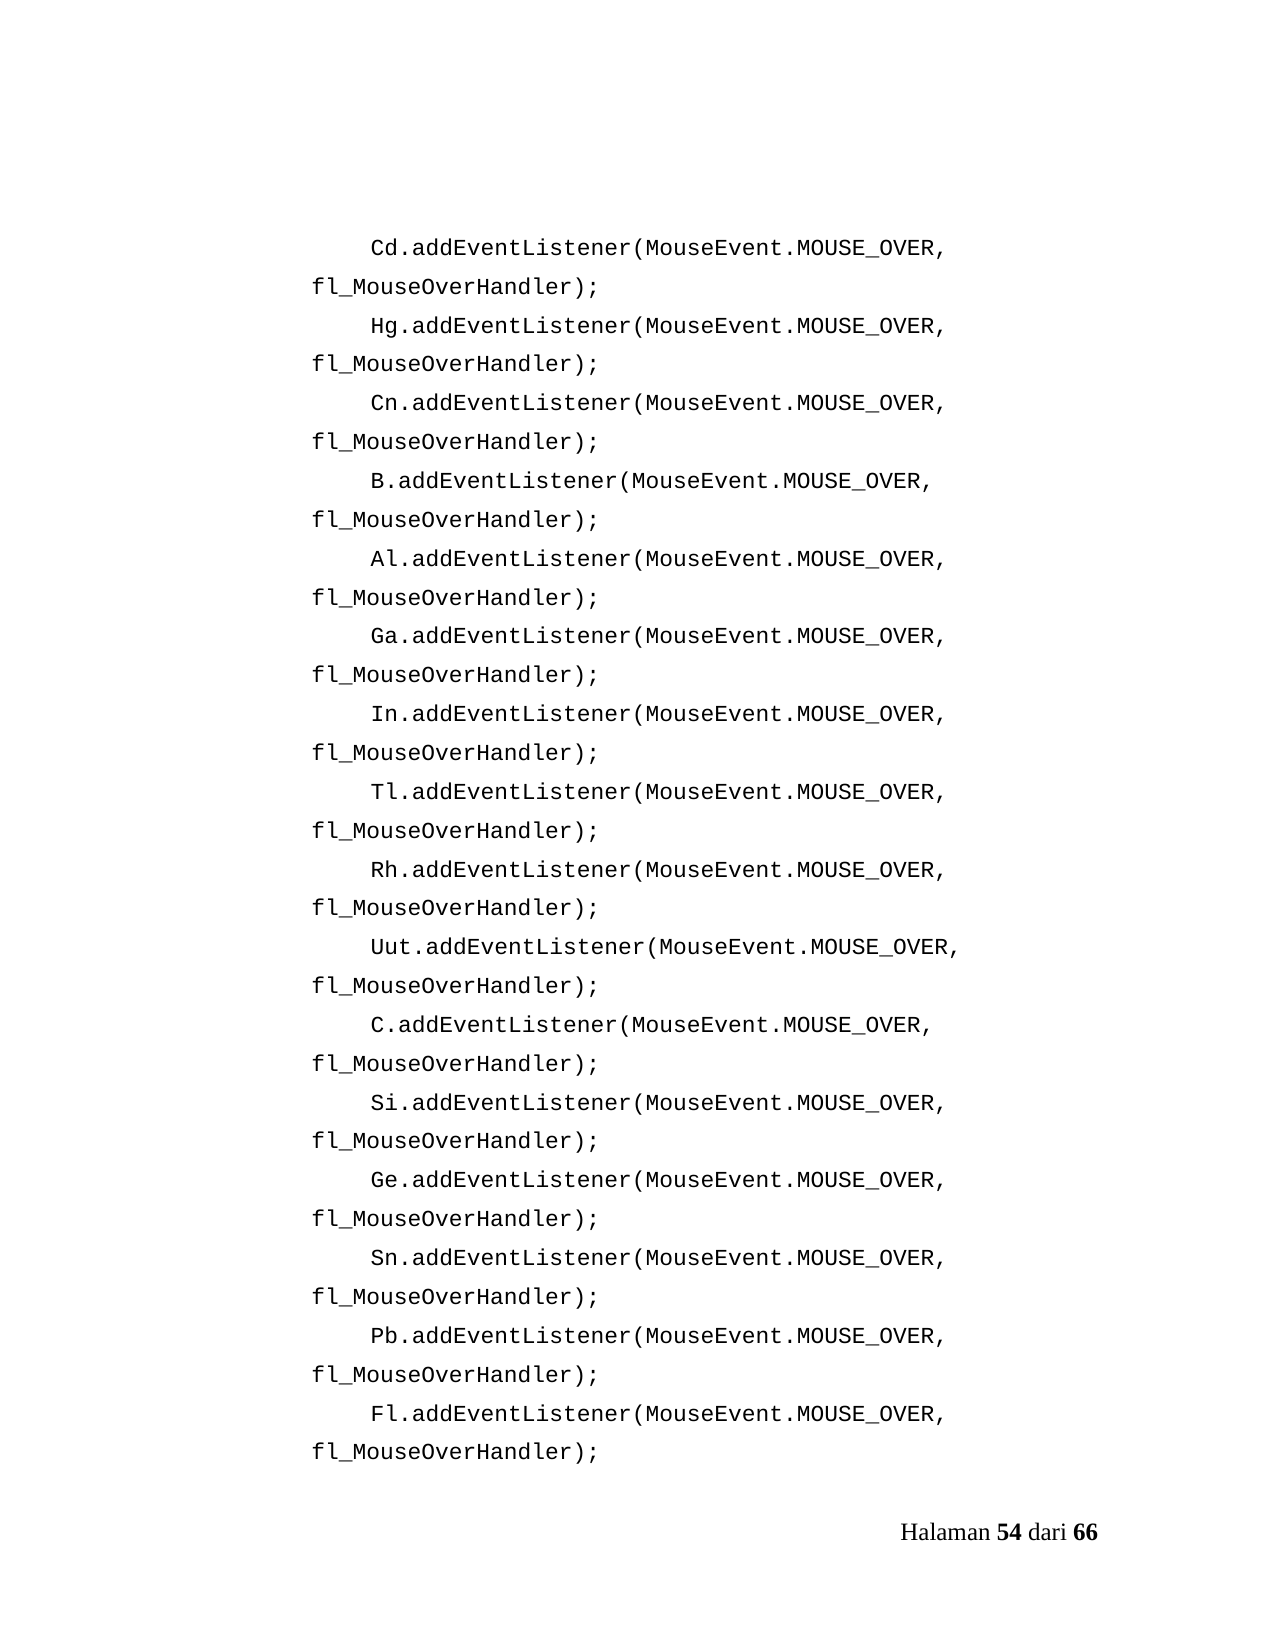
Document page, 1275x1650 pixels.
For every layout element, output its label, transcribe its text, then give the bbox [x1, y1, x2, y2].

list Tl.addEventListener(MouseEvent.MOUSE_OVER, fl_MouseOverHandler); [311, 780, 1098, 845]
list Ge.addEventListener(MouseEvent.MOUSE_OVER, fl_MouseOverHandler); [311, 1169, 1098, 1233]
list Uut.addEventListener(MouseEvent.MOUSE_OVER, fl_MouseOverHandler); [311, 936, 1098, 1000]
list Hg.addEventListener(MouseEvent.MOUSE_OVER, fl_MouseOverHandler); [311, 314, 1098, 379]
list Pb.addEventListener(MouseEvent.MOUSE_OVER, fl_MouseOverHandler); [311, 1324, 1098, 1389]
list Al.addEventListener(MouseEvent.MOUSE_OVER, fl_MouseOverHandler); [311, 547, 1098, 612]
list Rh.addEventListener(MouseEvent.MOUSE_OVER, fl_MouseOverHandler); [311, 858, 1098, 923]
list Fl.addEventListener(MouseEvent.MOUSE_OVER, fl_MouseOverHandler); [311, 1402, 1098, 1467]
list Si.addEventListener(MouseEvent.MOUSE_OVER, fl_MouseOverHandler); [311, 1091, 1098, 1156]
list C.addEventListener(MouseEvent.MOUSE_OVER, fl_MouseOverHandler); [311, 1013, 1098, 1078]
list Cd.addEventListener(MouseEvent.MOUSE_OVER, fl_MouseOverHandler); [311, 236, 1098, 301]
list Cn.addEventListener(MouseEvent.MOUSE_OVER, fl_MouseOverHandler); [311, 392, 1098, 456]
list Sn.addEventListener(MouseEvent.MOUSE_OVER, fl_MouseOverHandler); [311, 1246, 1098, 1311]
list B.addEventListener(MouseEvent.MOUSE_OVER, fl_MouseOverHandler); [311, 469, 1098, 534]
list In.addEventListener(MouseEvent.MOUSE_OVER, fl_MouseOverHandler); [311, 702, 1098, 767]
list Ga.addEventListener(MouseEvent.MOUSE_OVER, fl_MouseOverHandler); [311, 625, 1098, 689]
